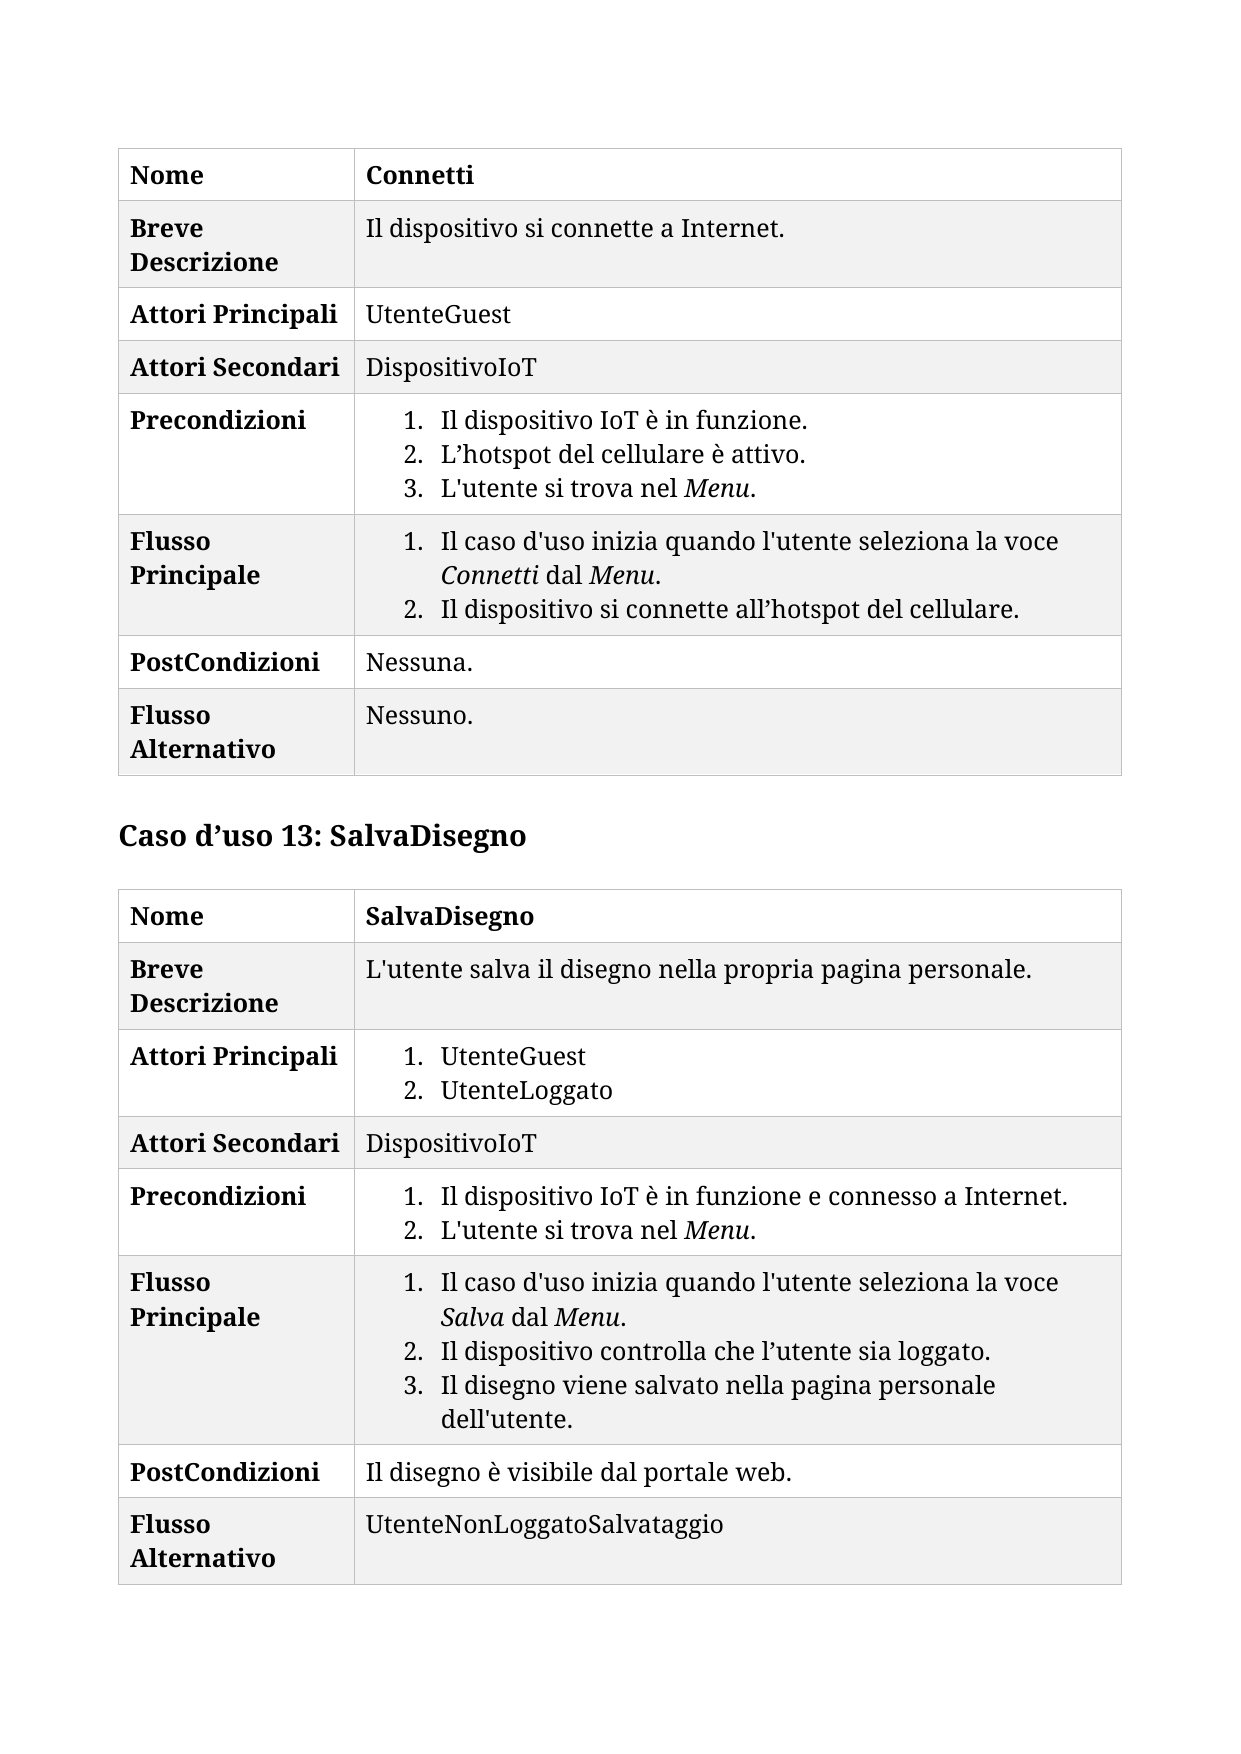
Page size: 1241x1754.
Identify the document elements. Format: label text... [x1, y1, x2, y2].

table_cell Il caso d'uso inizia quando l'utente seleziona la voce Salva dal Menu. Il dispositivo controlla che l’utente sia loggato. Il disegno viene salvato nella pagina personale dell'utente. [355, 1256, 1121, 1444]
table_cell Nessuna. [355, 636, 1121, 688]
table_cell Il dispositivo IoT è in funzione. L’hotspot del cellulare è attivo. L'utente si trova nel Menu. [355, 394, 1121, 514]
table_cell Nessuno. [355, 689, 1121, 774]
table_cell Flusso Alternativo [119, 1498, 354, 1584]
table_cell Flusso Principale [119, 1256, 354, 1444]
table_cell Precondizioni [119, 1169, 354, 1255]
table_cell Attori Secondari [119, 1117, 354, 1168]
table_cell Il dispositivo si connette a Internet. [355, 201, 1121, 287]
table_cell Attori Principali [119, 1030, 354, 1116]
table_cell Attori Secondari [119, 341, 354, 393]
table_cell PostCondizioni [119, 1445, 354, 1497]
table_cell L'utente salva il disegno nella propria pagina personale. [355, 943, 1121, 1029]
table_cell Precondizioni [119, 394, 354, 514]
table_cell Il disegno è visibile dal portale web. [355, 1445, 1121, 1497]
table_cell Attori Principali [119, 288, 354, 340]
table_cell DispositivoIoT [355, 341, 1121, 393]
table_cell Flusso Alternativo [119, 689, 354, 774]
table_cell DispositivoIoT [355, 1117, 1121, 1168]
table_cell Breve Descrizione [119, 943, 354, 1029]
table_cell UtenteGuest [355, 288, 1121, 340]
table_cell Il caso d'uso inizia quando l'utente seleziona la voce Connetti dal Menu. Il dispositivo si connette all’hotspot del cellulare. [355, 515, 1121, 635]
table_header Nome [119, 890, 354, 942]
text Caso d’uso 13: SalvaDisegno [118, 815, 1122, 855]
table_cell UtenteNonLoggatoSalvataggio [355, 1498, 1121, 1584]
table_cell Flusso Principale [119, 515, 354, 635]
table_cell Il dispositivo IoT è in funzione e connesso a Internet. L'utente si trova nel Menu. [355, 1169, 1121, 1255]
table_cell UtenteGuest UtenteLoggato [355, 1030, 1121, 1116]
table_header Nome [119, 149, 354, 200]
table_header SalvaDisegno [355, 890, 1121, 942]
table_cell PostCondizioni [119, 636, 354, 688]
table_header Connetti [355, 149, 1121, 200]
table_cell Breve Descrizione [119, 201, 354, 287]
